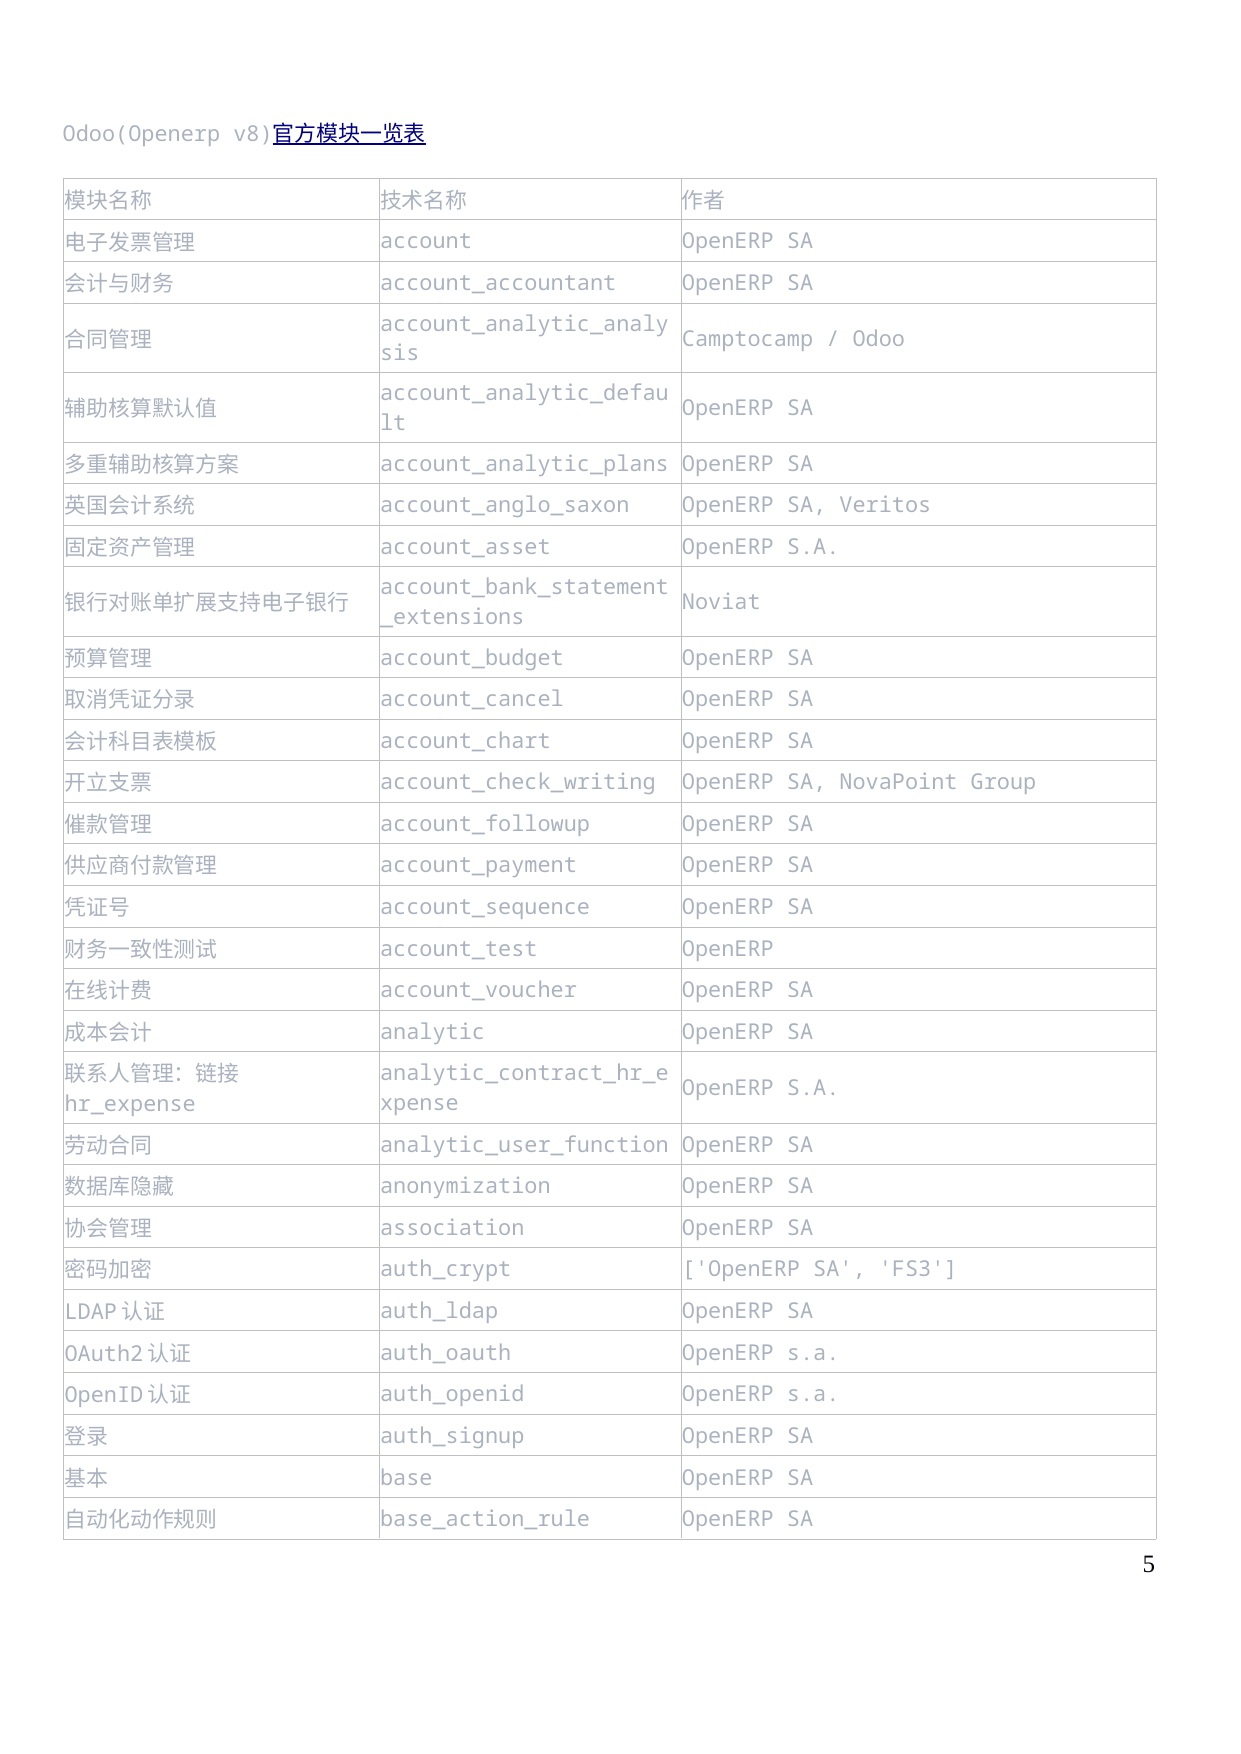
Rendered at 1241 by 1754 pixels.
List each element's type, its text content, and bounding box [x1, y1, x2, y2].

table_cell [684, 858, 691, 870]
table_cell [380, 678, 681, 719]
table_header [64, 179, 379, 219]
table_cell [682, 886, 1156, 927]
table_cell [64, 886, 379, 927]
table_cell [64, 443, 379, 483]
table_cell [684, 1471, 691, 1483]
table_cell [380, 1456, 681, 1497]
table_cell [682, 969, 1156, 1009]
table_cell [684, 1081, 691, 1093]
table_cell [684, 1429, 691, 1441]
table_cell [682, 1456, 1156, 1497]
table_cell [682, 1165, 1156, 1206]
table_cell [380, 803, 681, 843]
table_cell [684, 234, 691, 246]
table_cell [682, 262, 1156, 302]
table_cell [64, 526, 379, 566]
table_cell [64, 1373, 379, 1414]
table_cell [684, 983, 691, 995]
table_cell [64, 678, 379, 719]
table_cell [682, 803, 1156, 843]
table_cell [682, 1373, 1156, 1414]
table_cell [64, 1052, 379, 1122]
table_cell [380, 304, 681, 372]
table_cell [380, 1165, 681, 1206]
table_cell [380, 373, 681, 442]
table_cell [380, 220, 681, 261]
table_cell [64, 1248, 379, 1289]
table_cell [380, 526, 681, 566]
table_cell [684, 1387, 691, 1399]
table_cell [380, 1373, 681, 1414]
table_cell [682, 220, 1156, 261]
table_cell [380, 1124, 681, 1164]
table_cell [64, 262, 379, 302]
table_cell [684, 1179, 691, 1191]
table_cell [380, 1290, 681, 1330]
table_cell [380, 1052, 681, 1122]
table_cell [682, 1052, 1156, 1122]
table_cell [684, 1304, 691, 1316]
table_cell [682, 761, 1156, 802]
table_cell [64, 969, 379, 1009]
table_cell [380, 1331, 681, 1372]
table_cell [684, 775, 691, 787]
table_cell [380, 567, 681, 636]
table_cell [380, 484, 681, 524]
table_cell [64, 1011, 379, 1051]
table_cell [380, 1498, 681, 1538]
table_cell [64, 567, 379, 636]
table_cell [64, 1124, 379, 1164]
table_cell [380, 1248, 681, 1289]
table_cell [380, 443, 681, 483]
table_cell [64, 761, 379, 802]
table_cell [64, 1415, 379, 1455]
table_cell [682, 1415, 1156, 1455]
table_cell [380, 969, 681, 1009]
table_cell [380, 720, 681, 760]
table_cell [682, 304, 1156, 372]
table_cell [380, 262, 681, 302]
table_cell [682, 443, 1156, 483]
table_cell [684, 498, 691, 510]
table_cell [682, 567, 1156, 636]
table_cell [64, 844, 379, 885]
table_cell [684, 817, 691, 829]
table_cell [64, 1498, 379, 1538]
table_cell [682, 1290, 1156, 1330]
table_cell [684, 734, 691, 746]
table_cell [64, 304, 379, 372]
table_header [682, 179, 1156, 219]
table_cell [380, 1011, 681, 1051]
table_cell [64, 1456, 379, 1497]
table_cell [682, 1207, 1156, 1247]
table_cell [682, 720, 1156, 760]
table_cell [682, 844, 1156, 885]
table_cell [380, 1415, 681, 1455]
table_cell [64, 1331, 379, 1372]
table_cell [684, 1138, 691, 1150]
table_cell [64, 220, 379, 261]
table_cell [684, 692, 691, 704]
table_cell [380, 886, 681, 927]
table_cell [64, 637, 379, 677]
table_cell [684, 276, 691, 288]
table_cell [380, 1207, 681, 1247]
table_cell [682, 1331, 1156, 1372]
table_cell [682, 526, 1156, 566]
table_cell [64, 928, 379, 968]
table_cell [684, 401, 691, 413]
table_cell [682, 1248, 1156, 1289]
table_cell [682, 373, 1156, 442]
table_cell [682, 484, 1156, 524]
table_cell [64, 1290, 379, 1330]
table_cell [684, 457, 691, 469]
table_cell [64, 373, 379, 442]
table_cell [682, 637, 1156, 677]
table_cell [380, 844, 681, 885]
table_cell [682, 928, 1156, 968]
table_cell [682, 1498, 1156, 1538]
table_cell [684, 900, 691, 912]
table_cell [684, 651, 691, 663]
subtitle Odoo(Openerp v8)官方模块一览表 [62, 118, 1155, 148]
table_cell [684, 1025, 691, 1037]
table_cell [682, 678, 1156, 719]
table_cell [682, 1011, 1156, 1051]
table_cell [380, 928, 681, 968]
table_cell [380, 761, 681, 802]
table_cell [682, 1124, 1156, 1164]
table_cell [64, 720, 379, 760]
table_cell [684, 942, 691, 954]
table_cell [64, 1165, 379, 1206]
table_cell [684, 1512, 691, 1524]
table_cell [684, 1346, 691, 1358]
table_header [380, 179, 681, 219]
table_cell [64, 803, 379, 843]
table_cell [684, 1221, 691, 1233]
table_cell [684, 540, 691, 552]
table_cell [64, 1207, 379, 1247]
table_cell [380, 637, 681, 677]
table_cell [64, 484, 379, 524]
